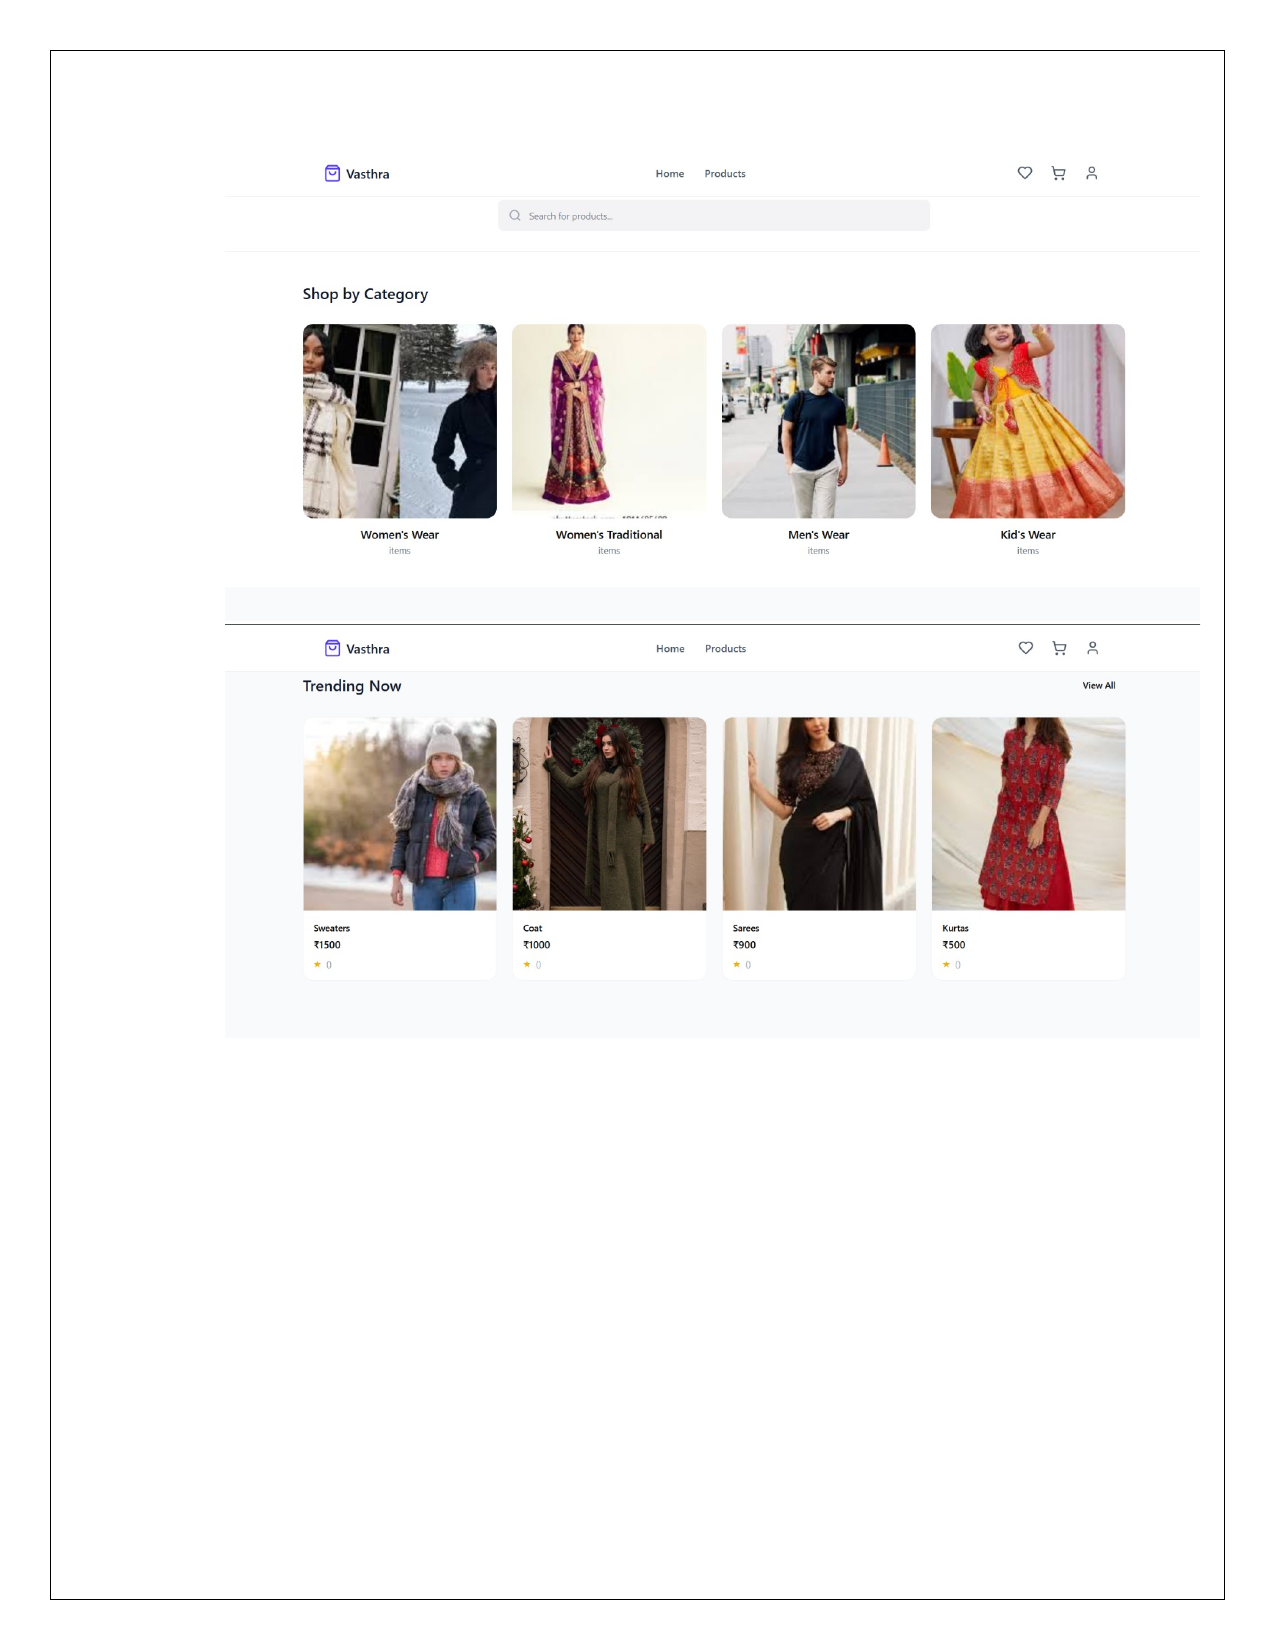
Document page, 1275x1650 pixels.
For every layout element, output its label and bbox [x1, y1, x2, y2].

picture [225, 150, 1200, 621]
picture [225, 624, 1200, 1038]
